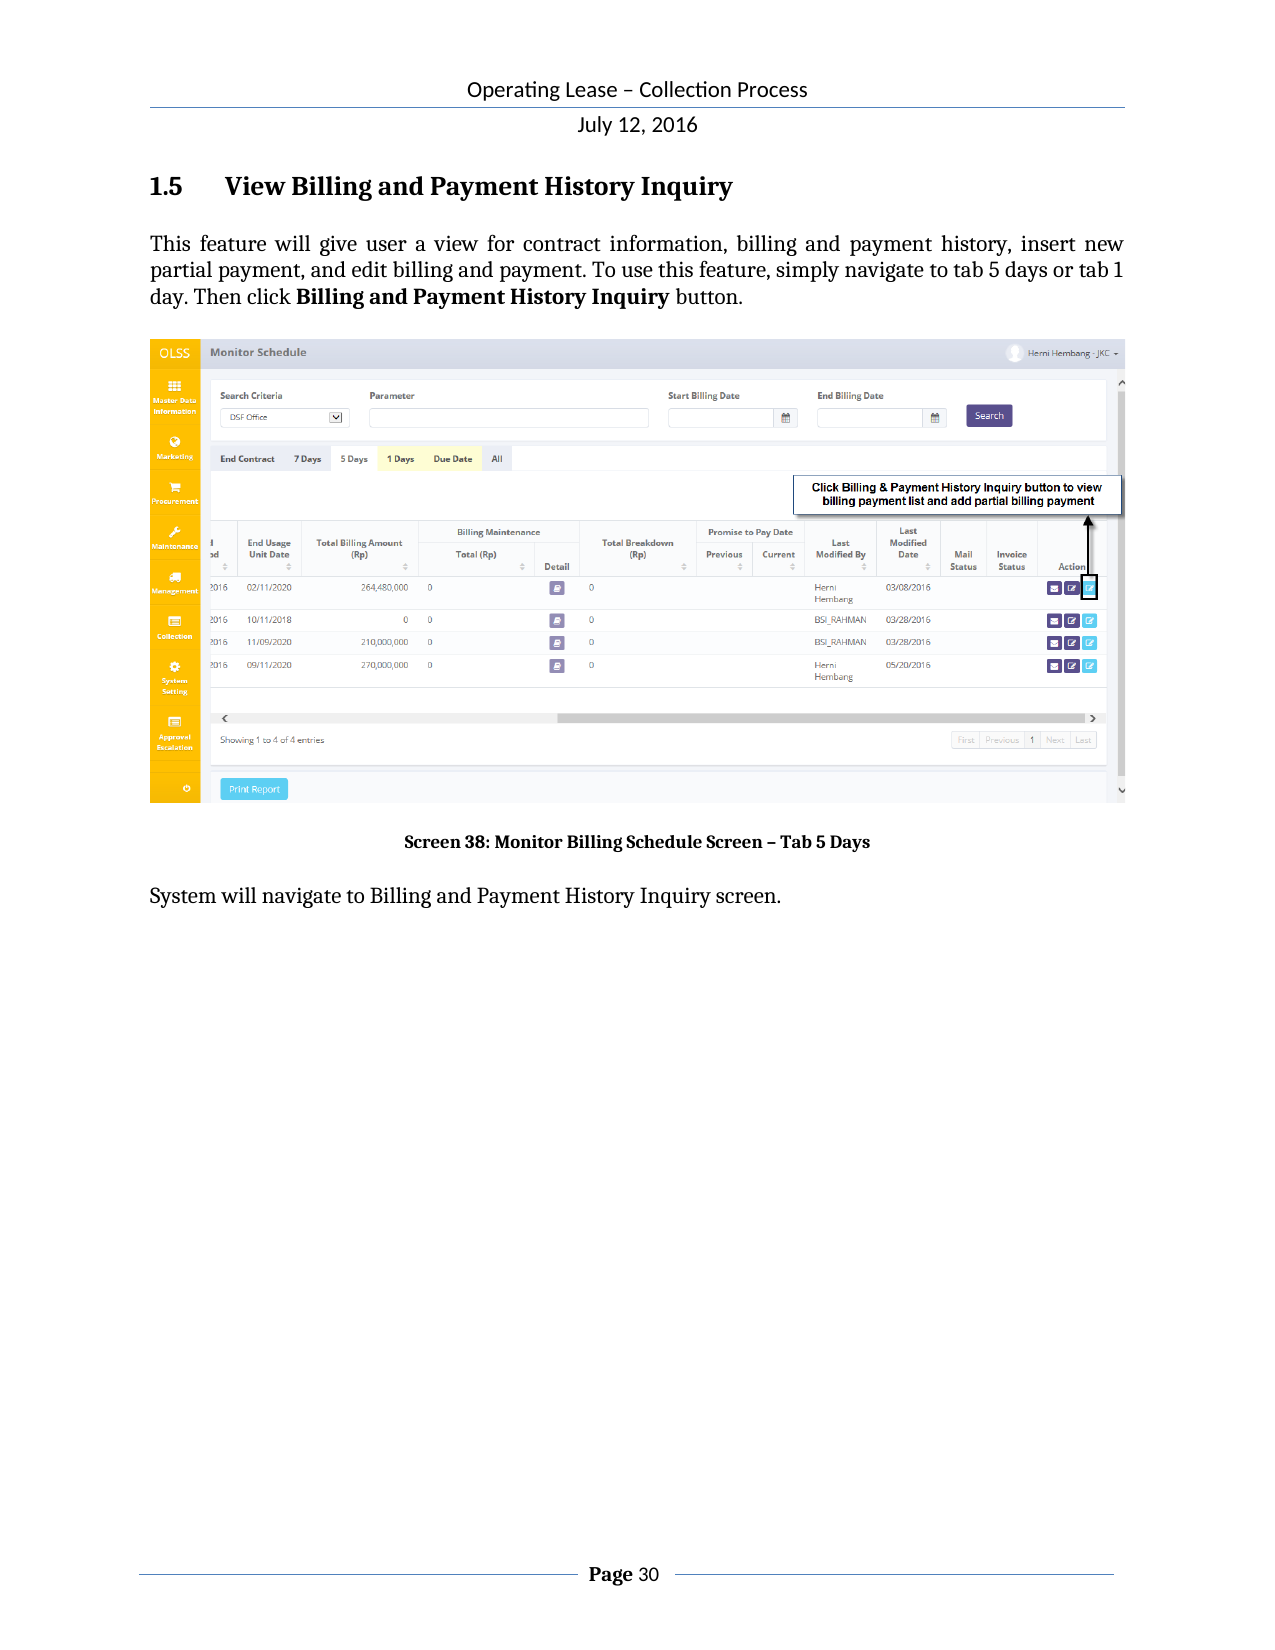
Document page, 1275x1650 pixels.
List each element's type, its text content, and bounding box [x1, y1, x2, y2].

text System will navigate to Billing and Payment History Inquiry screen. [150, 882, 1125, 909]
text This feature will give user a view for contract information, billing and payment history, insert new partial payment, and edit billing and payment. To use this feature, simply navigate to tab 5 days or tab 1 day. Then click Billing and Payment History Inquiry button. [150, 231, 1125, 310]
text Screen 38: Monitor Billing Schedule Screen – Tab 5 Days [150, 832, 1125, 853]
picture [150, 339, 1125, 803]
subtitle View Billing and Payment History Inquiry [150, 171, 1125, 202]
